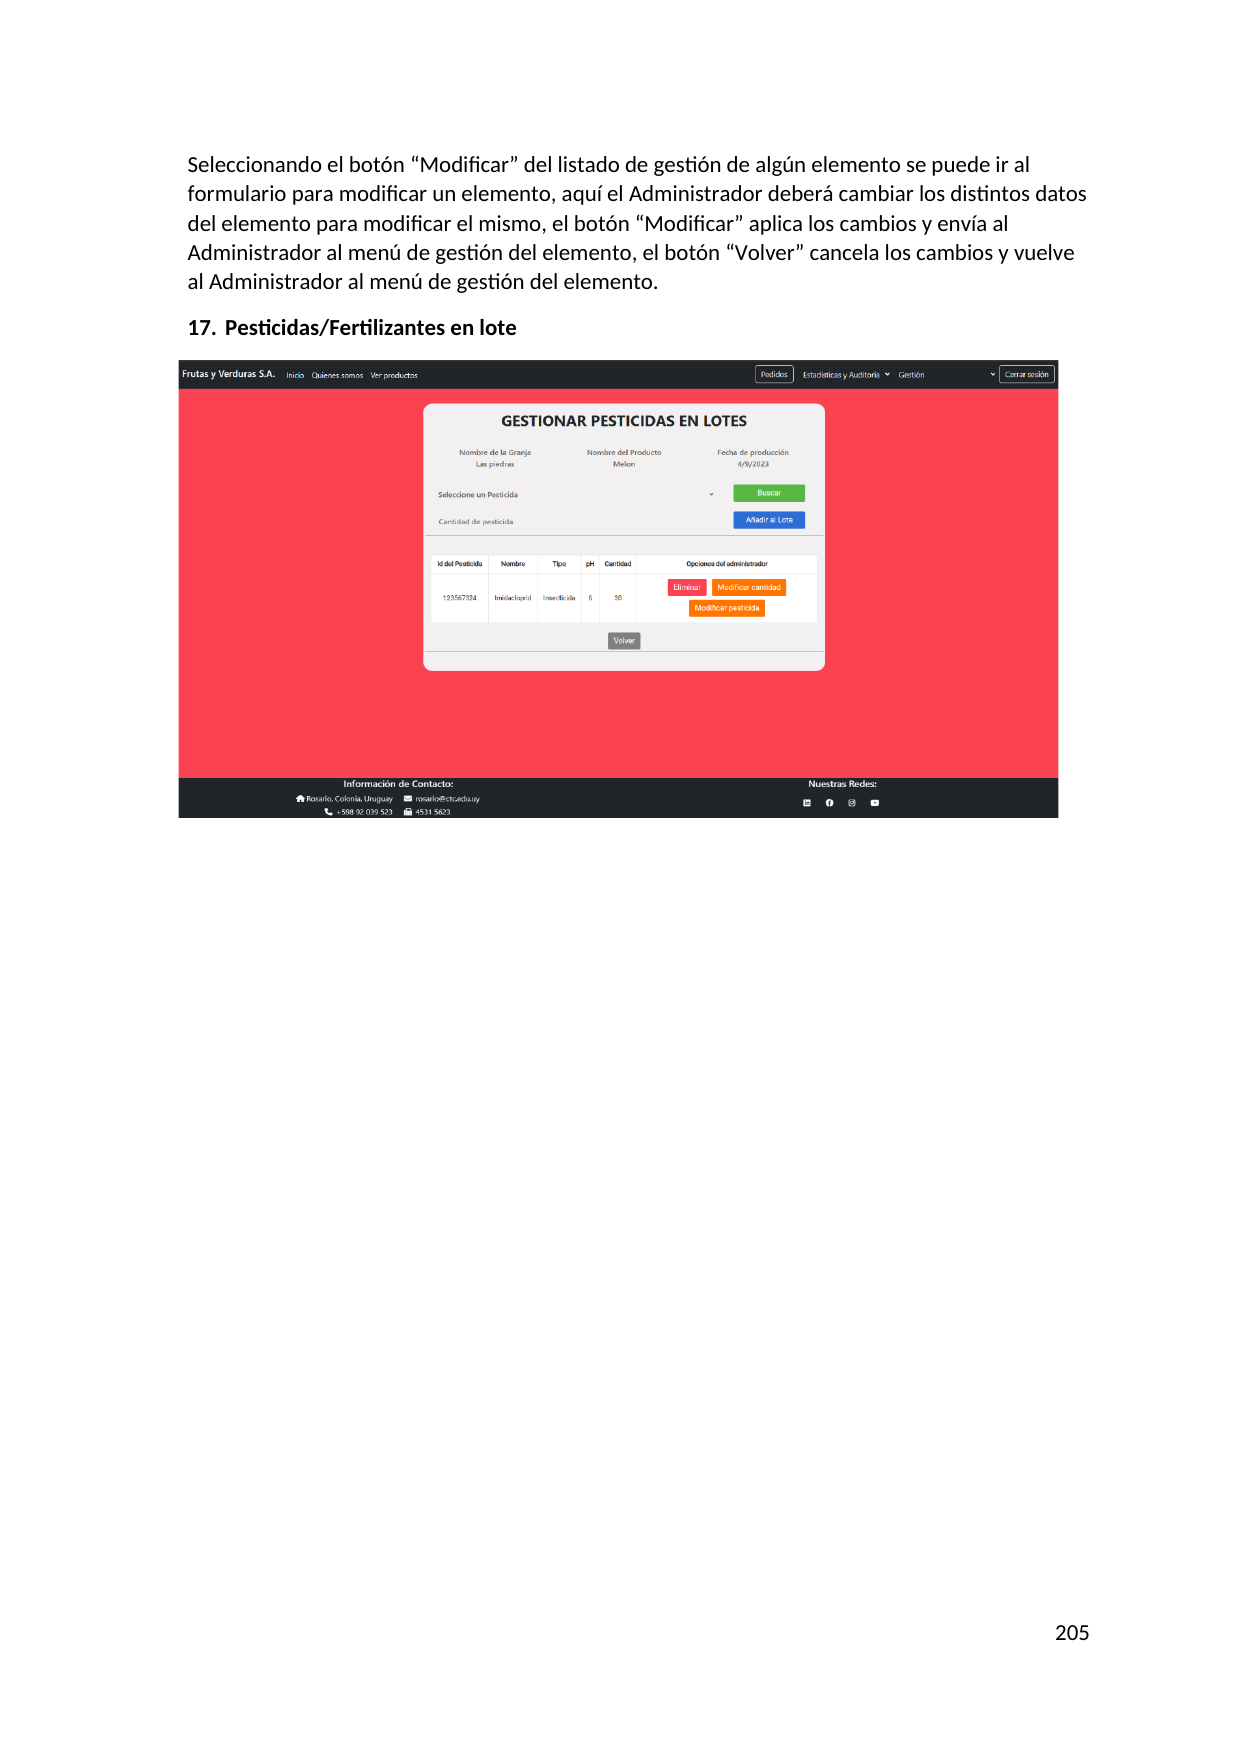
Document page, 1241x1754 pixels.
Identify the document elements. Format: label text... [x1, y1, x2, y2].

text Seleccionando el botón “Modificar” del listado de gestión de algún elemento se puede ir al formulario para modificar un elemento, aquí el Administrador deberá cambiar los distintos datos del elemento para modificar el mismo, el botón “Modificar” aplica los cambios y envía al Administrador al menú de gestión del elemento, el botón “Volver” cancela los cambios y vuelve al Administrador al menú de gestión del elemento. [187, 150, 1090, 296]
list Pesticidas/Fertilizantes en lote [187, 313, 1090, 342]
picture [177, 360, 1058, 817]
